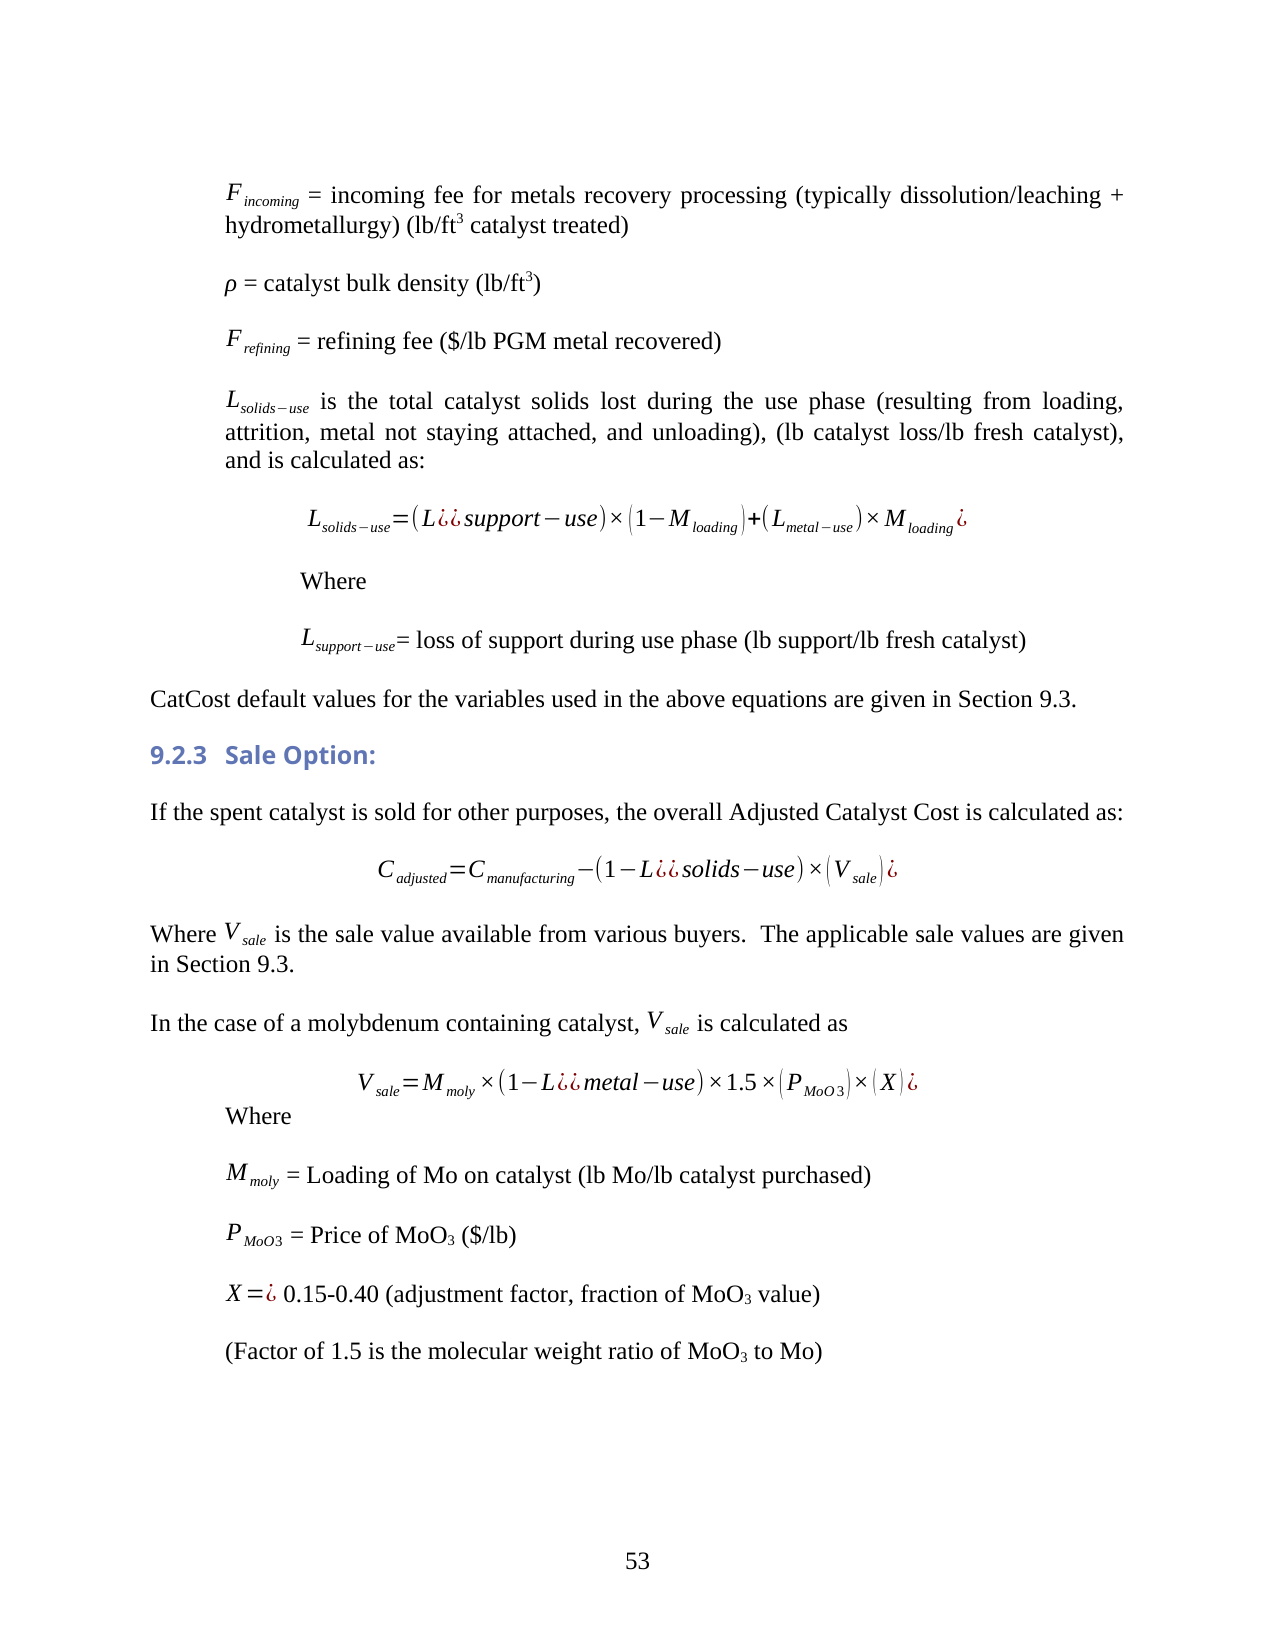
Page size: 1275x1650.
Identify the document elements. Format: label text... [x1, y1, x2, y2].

subtitle Sale Option: [150, 738, 1125, 772]
text Where [150, 566, 1125, 595]
text In the case of a molybdenum containing catalyst, is calculated as [150, 1006, 1125, 1038]
text = loss of support during use phase (lb support/lb fresh catalyst) [300, 624, 1125, 655]
text Where [225, 1101, 1125, 1130]
text If the spent catalyst is sold for other purposes, the overall Adjusted Catalyst Cost is calculated as: [150, 797, 1125, 825]
text = refining fee ($/lb PGM metal recovered) [225, 325, 1125, 356]
text 0.15-0.40 (adjustment factor, fraction of MoO3 value) [225, 1279, 1125, 1308]
text ρ = catalyst bulk density (lb/ft3) [225, 268, 1125, 296]
text = incoming fee for metals recovery processing (typically dissolution/leaching + hydrometallurgy) (lb/ft3 catalyst treated) [225, 179, 1125, 239]
text = Loading of Mo on catalyst (lb Mo/lb catalyst purchased) [225, 1159, 1125, 1190]
text (Factor of 1.5 is the molecular weight ratio of MoO3 to Mo) [225, 1336, 1125, 1365]
text = Price of MoO3 ($/lb) [225, 1219, 1125, 1250]
text is the total catalyst solids lost during the use phase (resulting from loading, attrition, metal not staying attached, and unloading), (lb catalyst loss/lb fresh catalyst), and is calculated as: [225, 385, 1125, 474]
